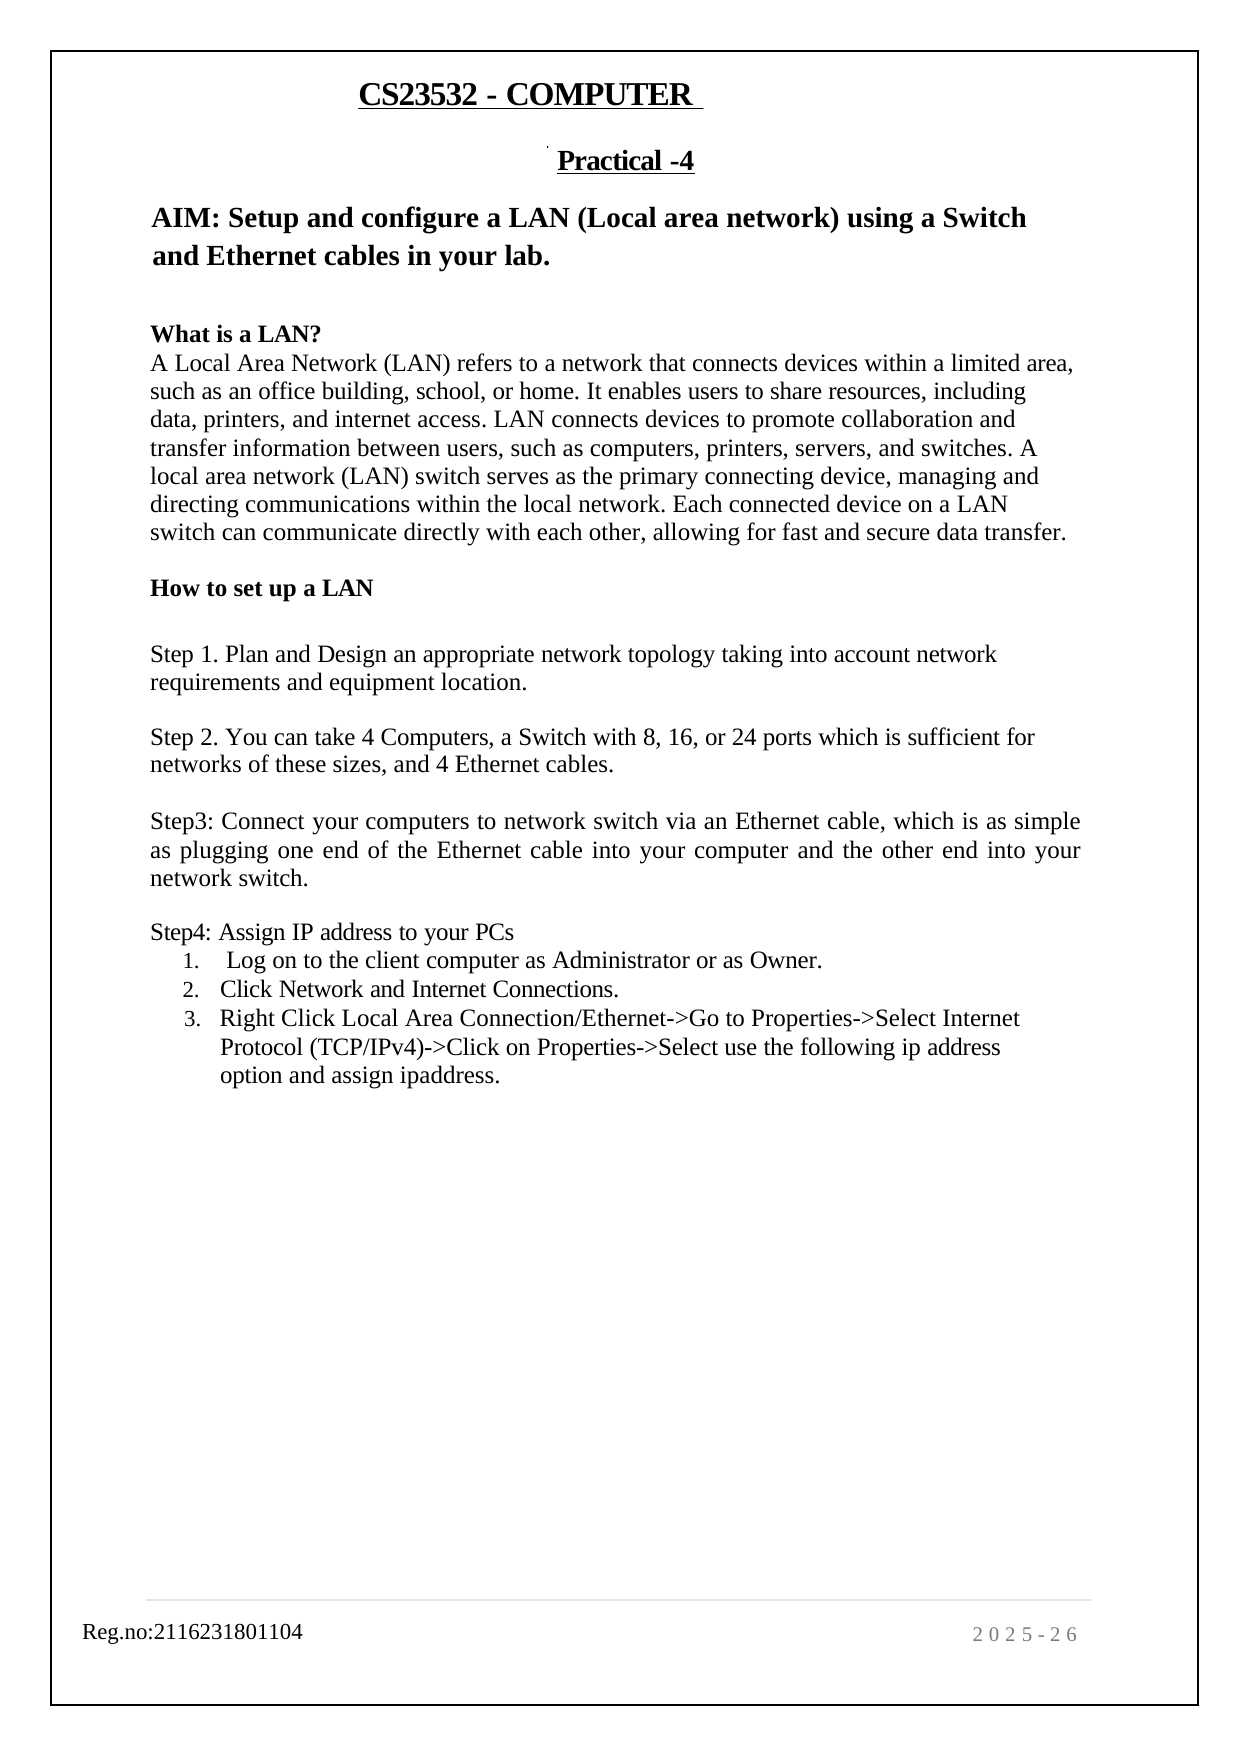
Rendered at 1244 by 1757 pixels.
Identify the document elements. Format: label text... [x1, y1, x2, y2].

list Right Click Local Area Connection/Ethernet->Go to Properties->Select Internet Protocol (TCP/IPv4)->Click on Properties->Select use the following ip address option and assign ipaddress. [184, 1004, 1054, 1088]
text A Local Area Network (LAN) refers to a network that connects devices within a limited area, such as an office building, school, or home. It enables users to share resources, including data, printers, and internet access. LAN connects devices to promote collaboration and transfer information between users, such as computers, printers, servers, and switches. A local area network (LAN) switch serves as the primary connecting device, managing and directing communications within the local network. Each connected device on a LAN switch can communicate directly with each other, allowing for fast and secure data transfer. [150, 348, 1076, 546]
text Step 2. You can take 4 Computers, a Switch with 8, 16, or 24 ports which is sufficient for networks of these sizes, and 4 Ethernet cables. [150, 723, 1077, 778]
subtitle Practical -4 [416, 143, 836, 177]
text Step3: Connect your computers to network switch via an Ethernet cable, which is as simple as plugging one end of the Ethernet cable into your computer and the other end into your network switch. [150, 807, 1082, 892]
text AIM: Setup and configure a LAN (Local area network) using a Switch and Ethernet cables in your lab. [151, 200, 1077, 271]
text Step 1. Plan and Design an appropriate network topology taking into account network requirements and equipment location. [150, 641, 1076, 696]
text What is a LAN? [150, 319, 1197, 348]
list Click Network and Internet Connections. [182, 974, 1197, 1003]
text How to set up a LAN [150, 573, 1197, 602]
list Log on to the client computer as Administrator or as Owner. [182, 946, 1197, 974]
text Step4: Assign IP address to your PCs [150, 917, 1197, 946]
